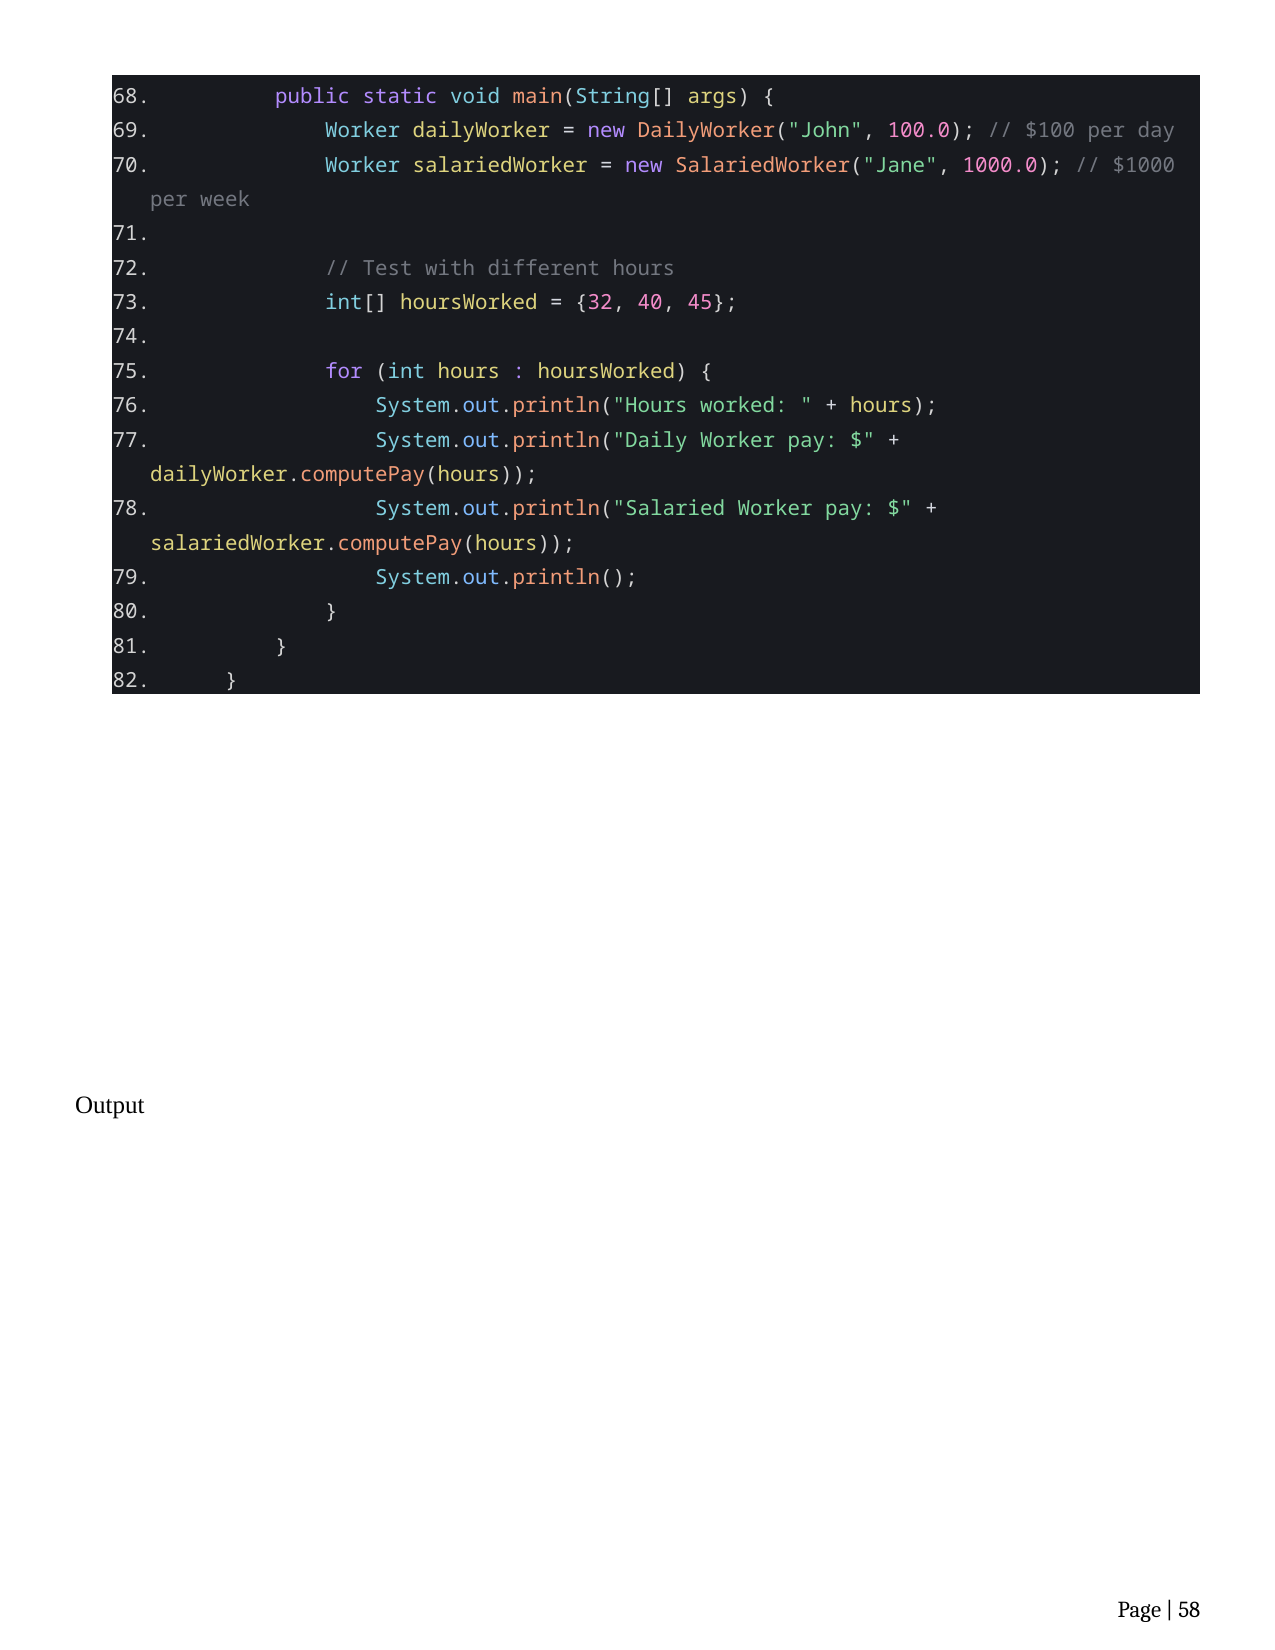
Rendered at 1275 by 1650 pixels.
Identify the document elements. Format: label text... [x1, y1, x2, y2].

list } [112, 591, 1200, 625]
list // Test with different hours [112, 247, 1200, 281]
text Output [75, 1090, 1200, 1119]
list } [112, 659, 1200, 694]
list System.out.println("Hours worked: " + hours); [112, 384, 1200, 419]
list System.out.println("Salaried Worker pay: $" + salariedWorker.computePay(hours)); [112, 487, 1200, 556]
list Worker dailyWorker = new DailyWorker("John", 100.0); // $100 per day [112, 109, 1200, 144]
list int[] hoursWorked = {32, 40, 45}; [112, 281, 1200, 316]
list Worker salariedWorker = new SalariedWorker("Jane", 1000.0); // $1000 per week [112, 144, 1200, 212]
list System.out.println("Daily Worker pay: $" + dailyWorker.computePay(hours)); [112, 419, 1200, 487]
list public static void main(String[] args) { [112, 75, 1200, 109]
list } [112, 625, 1200, 659]
list System.out.println(); [112, 556, 1200, 591]
list for (int hours : hoursWorked) { [112, 350, 1200, 384]
